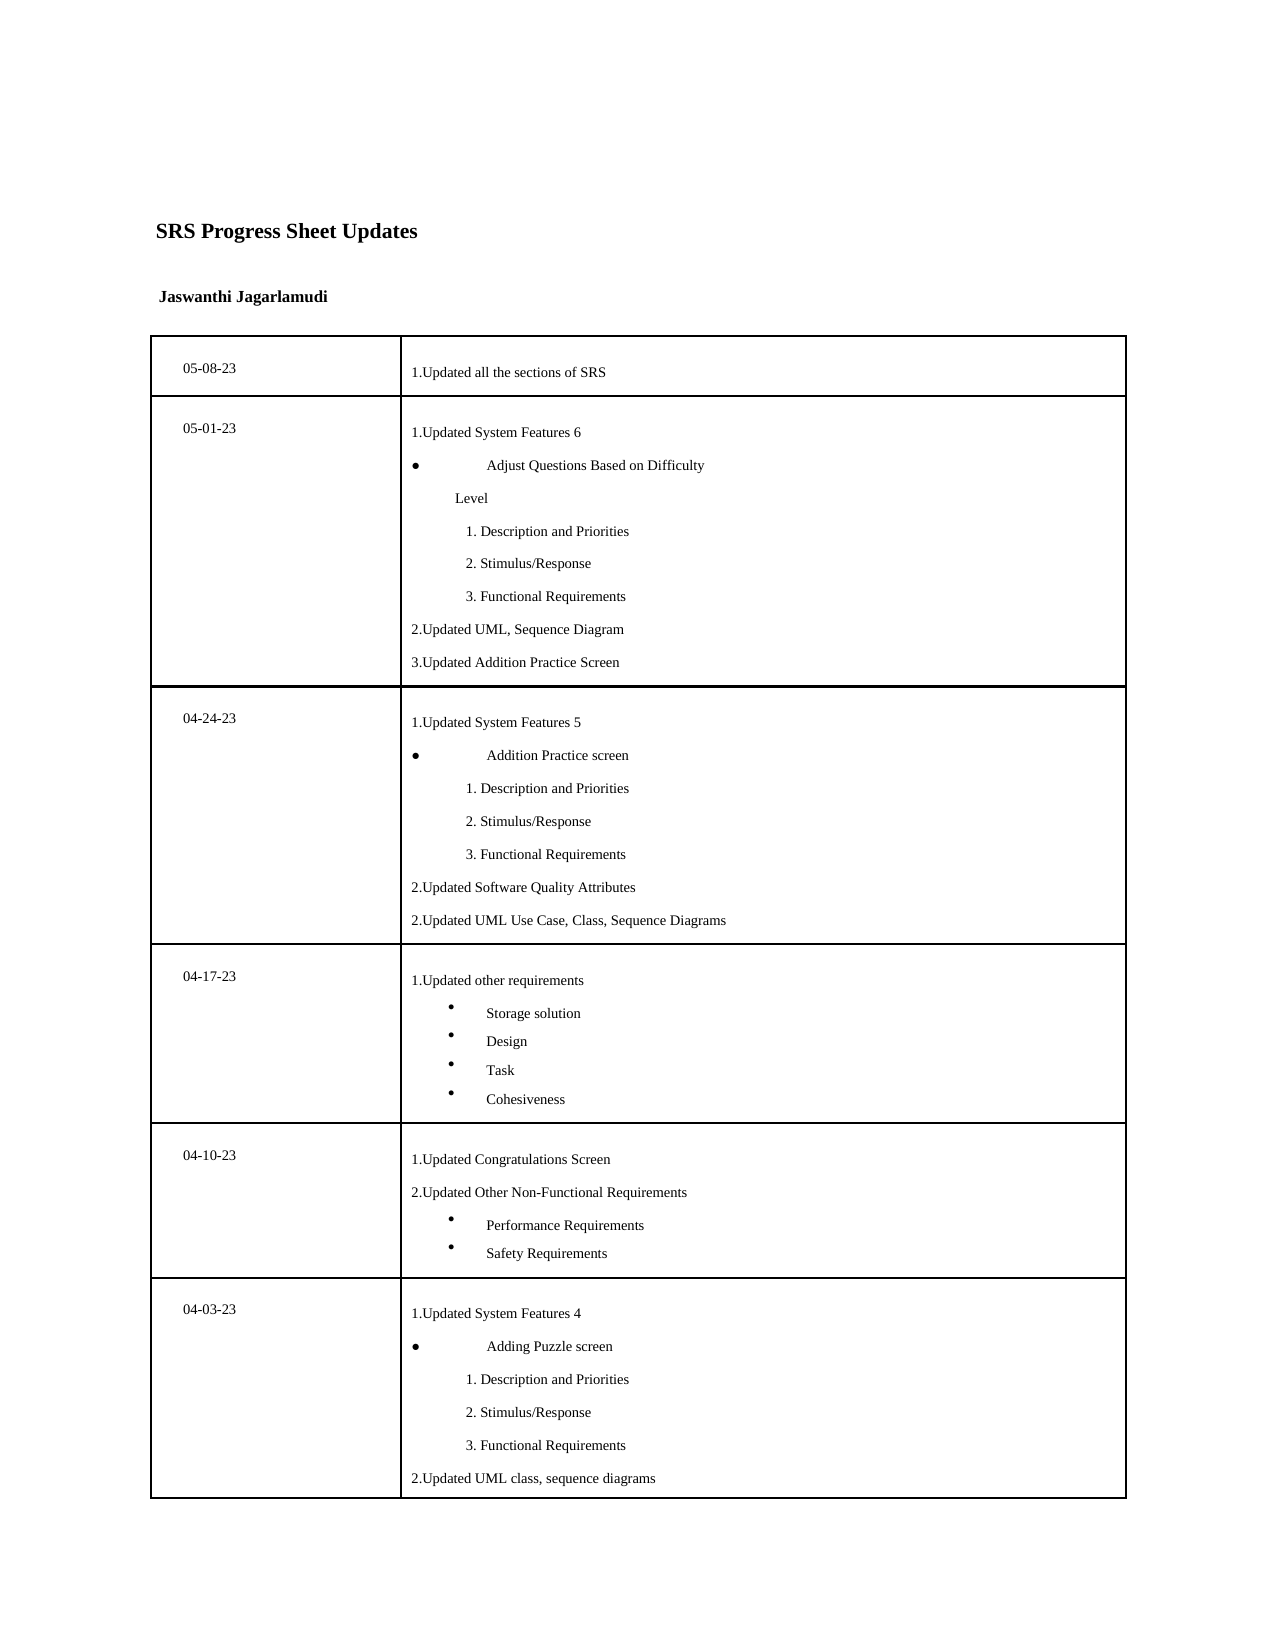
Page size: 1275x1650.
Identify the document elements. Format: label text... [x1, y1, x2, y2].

table_cell 1.Updated System Features 4 Adding Puzzle screen 1. Description and Priorities 2. Stimulus/Response 3. Functional Requirements 2.Updated UML class, sequence diagrams [402, 1279, 1125, 1497]
table_cell 04-24-23 [152, 688, 400, 943]
table_cell 1.Updated other requirements Storage solution Design Task Cohesiveness [402, 945, 1125, 1122]
table_header 1.Updated all the sections of SRS [402, 337, 1125, 395]
table_cell 05-01-23 [152, 397, 400, 685]
table_cell 1.Updated System Features 6 Adjust Questions Based on Difficulty Level 1. Description and Priorities 2. Stimulus/Response 3. Functional Requirements 2.Updated UML, Sequence Diagram 3.Updated Addition Practice Screen [402, 397, 1125, 685]
subtitle Jaswanthi Jagarlamudi [150, 272, 1125, 306]
table_cell 04-17-23 [152, 945, 400, 1122]
table_header 05-08-23 [152, 337, 400, 395]
table_cell 1.Updated Congratulations Screen 2.Updated Other Non-Functional Requirements Performance Requirements Safety Requirements [402, 1124, 1125, 1277]
table_cell 04-10-23 [152, 1124, 400, 1277]
subtitle SRS Progress Sheet Updates [150, 200, 1125, 243]
table_cell 1.Updated System Features 5 Addition Practice screen 1. Description and Priorities 2. Stimulus/Response 3. Functional Requirements 2.Updated Software Quality Attributes 2.Updated UML Use Case, Class, Sequence Diagrams [402, 688, 1125, 943]
table_cell 04-03-23 [152, 1279, 400, 1497]
